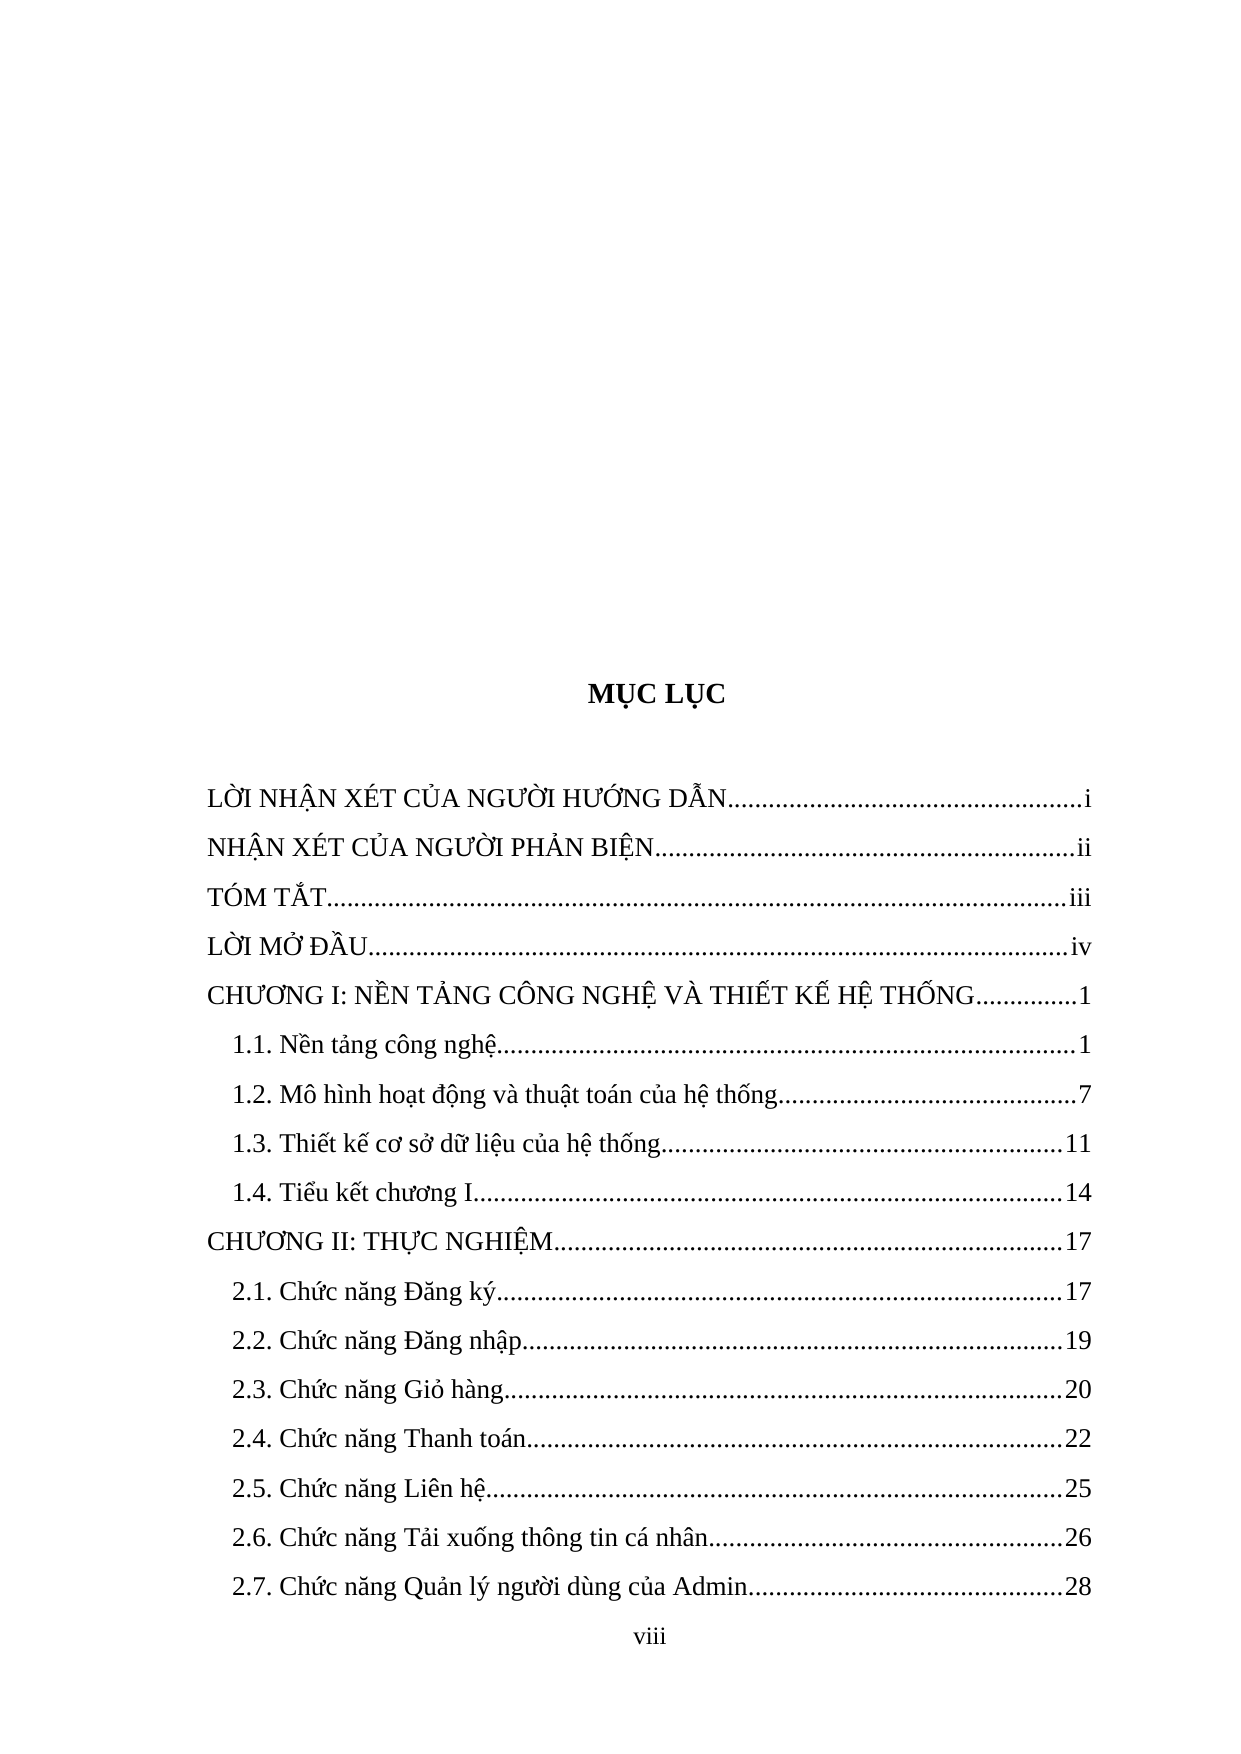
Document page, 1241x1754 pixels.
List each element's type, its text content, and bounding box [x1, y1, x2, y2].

subtitle MỤC LỤC [308, 676, 1005, 710]
